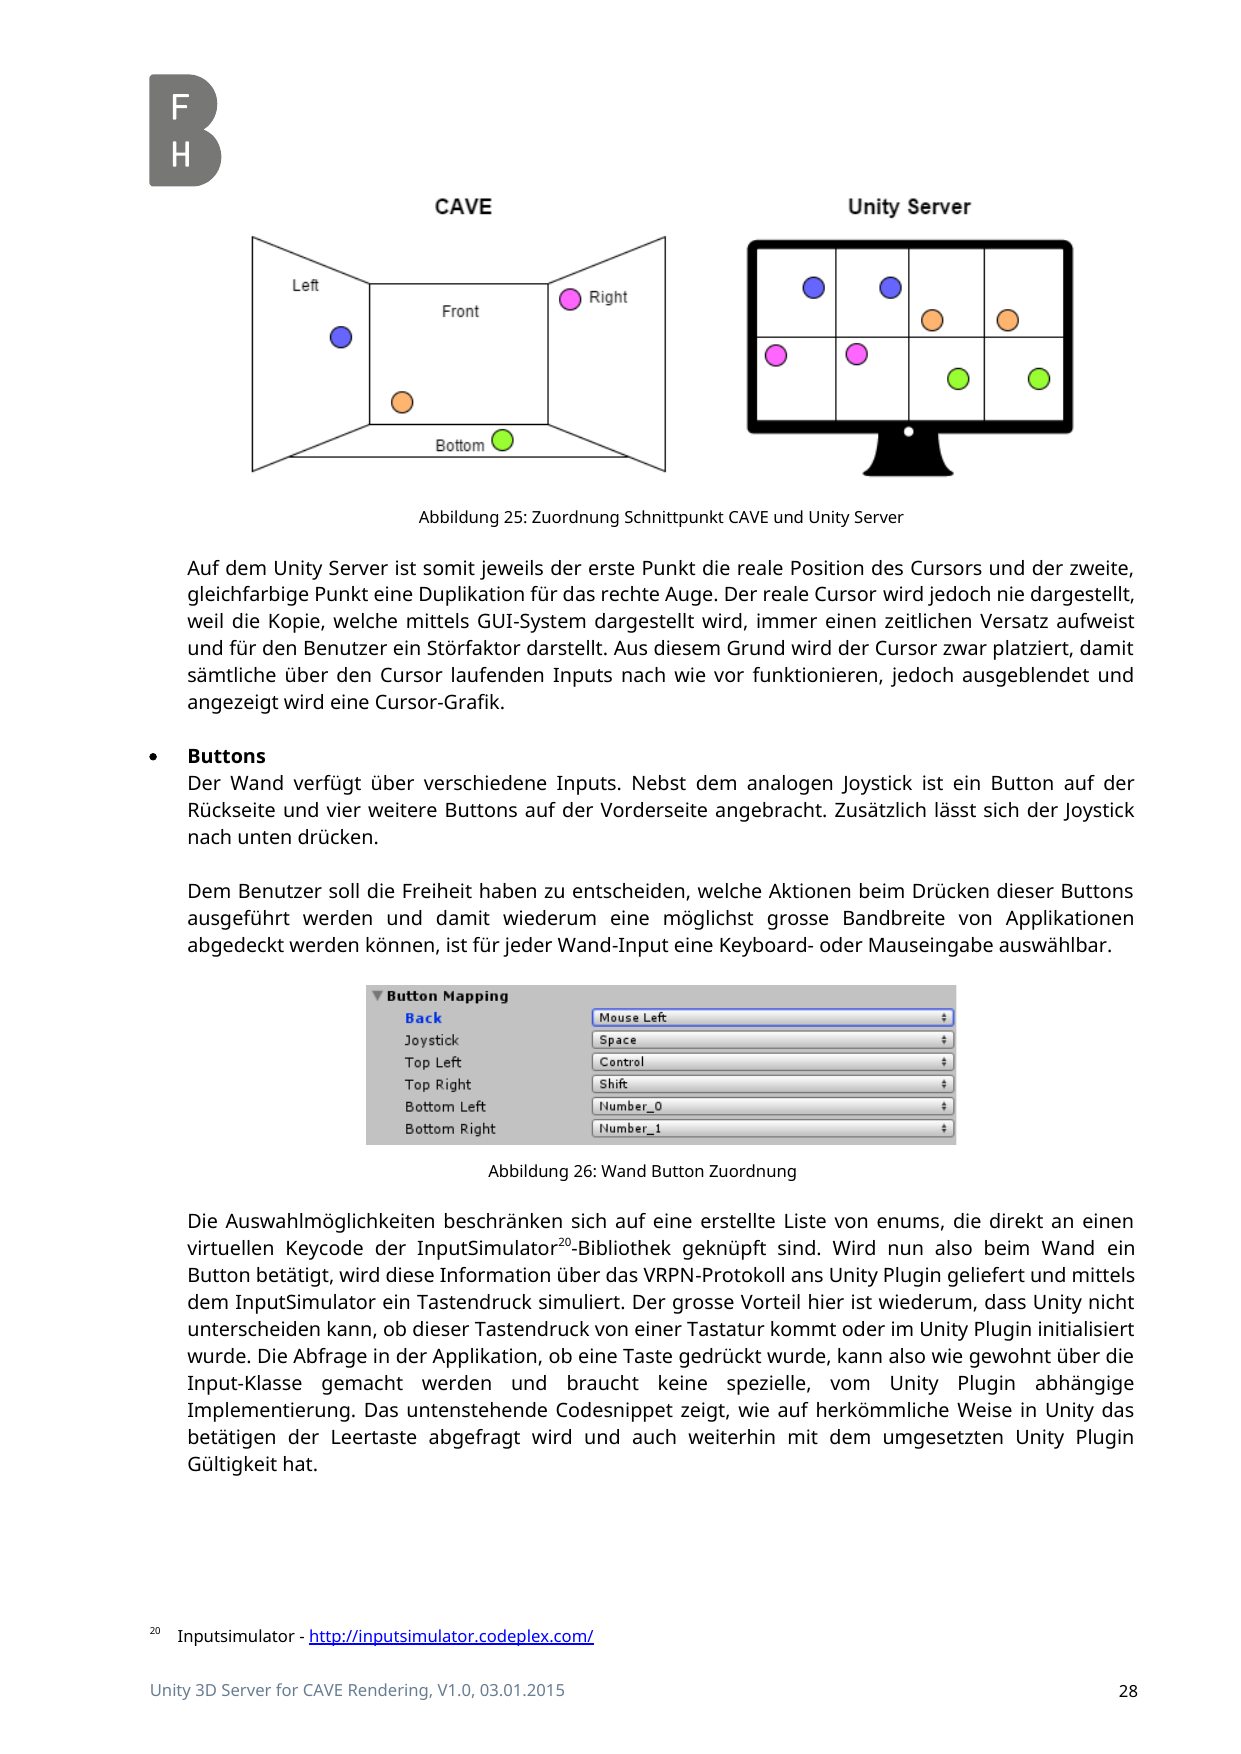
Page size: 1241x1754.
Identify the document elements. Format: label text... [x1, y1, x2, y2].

list Auf dem Unity Server ist somit jeweils der erste Punkt die reale Position des Cursors und der zweite, gleichfarbige Punkt eine Duplikation für das rechte Auge. Der reale Cursor wird jedoch nie dargestellt, weil die Kopie, welche mittels GUI-System dargestellt wird, immer einen zeitlichen Versatz aufweist und für den Benutzer ein Störfaktor darstellt. Aus diesem Grund wird der Cursor zwar platziert, damit sämtliche über den Cursor laufenden Inputs nach wie vor funktionieren, jedoch ausgeblendet und angezeigt wird eine Cursor-Grafik. [187, 554, 1136, 716]
text Der Wand verfügt über verschiedene Inputs. Nebst dem analogen Joystick ist ein Button auf der Rückseite und vier weitere Buttons auf der Vorderseite angebracht. Zusätzlich lässt sich der Joystick nach unten drücken. [187, 769, 1136, 851]
text Abbildung 25: Zuordnung Schnittpunkt CAVE und Unity Server [187, 503, 1136, 529]
text Abbildung 26: Wand Button Zuordnung [149, 1157, 1136, 1182]
text Dem Benutzer soll die Freiheit haben zu entscheiden, welche Aktionen beim Drücken dieser Buttons ausgeführt werden und damit wiederum eine möglichst grosse Bandbreite von Applikationen abgedeckt werden können, ist für jeder Wand-Input eine Keyboard- oder Mauseingabe auswählbar. [187, 877, 1136, 958]
text Die Auswahlmöglichkeiten beschränken sich auf eine erstellte Liste von enums, die direkt an einen virtuellen Keycode der InputSimulator-Bibliothek geknüpft sind. Wird nun also beim Wand ein Button betätigt, wird diese Information über das VRPN-Protokoll ans Unity Plugin geliefert und mittels dem InputSimulator ein Tastendruck simuliert. Der grosse Vorteil hier ist wiederum, dass Unity nicht unterscheiden kann, ob dieser Tastendruck von einer Tastatur kommt oder im Unity Plugin initialisiert wurde. Die Abfrage in der Applikation, ob eine Taste gedrückt wurde, kann also wie gewohnt über die Input-Klasse gemacht werden und braucht keine spezielle, vom Unity Plugin abhängige Implementierung. Das untenstehende Codesnippet zeigt, wie auf herkömmliche Weise in Unity das betätigen der Leertaste abgefragt wird und auch weiterhin mit dem umgesetzten Unity Plugin Gültigkeit hat. [187, 1207, 1136, 1477]
picture [366, 985, 957, 1145]
list Buttons [149, 743, 1136, 769]
